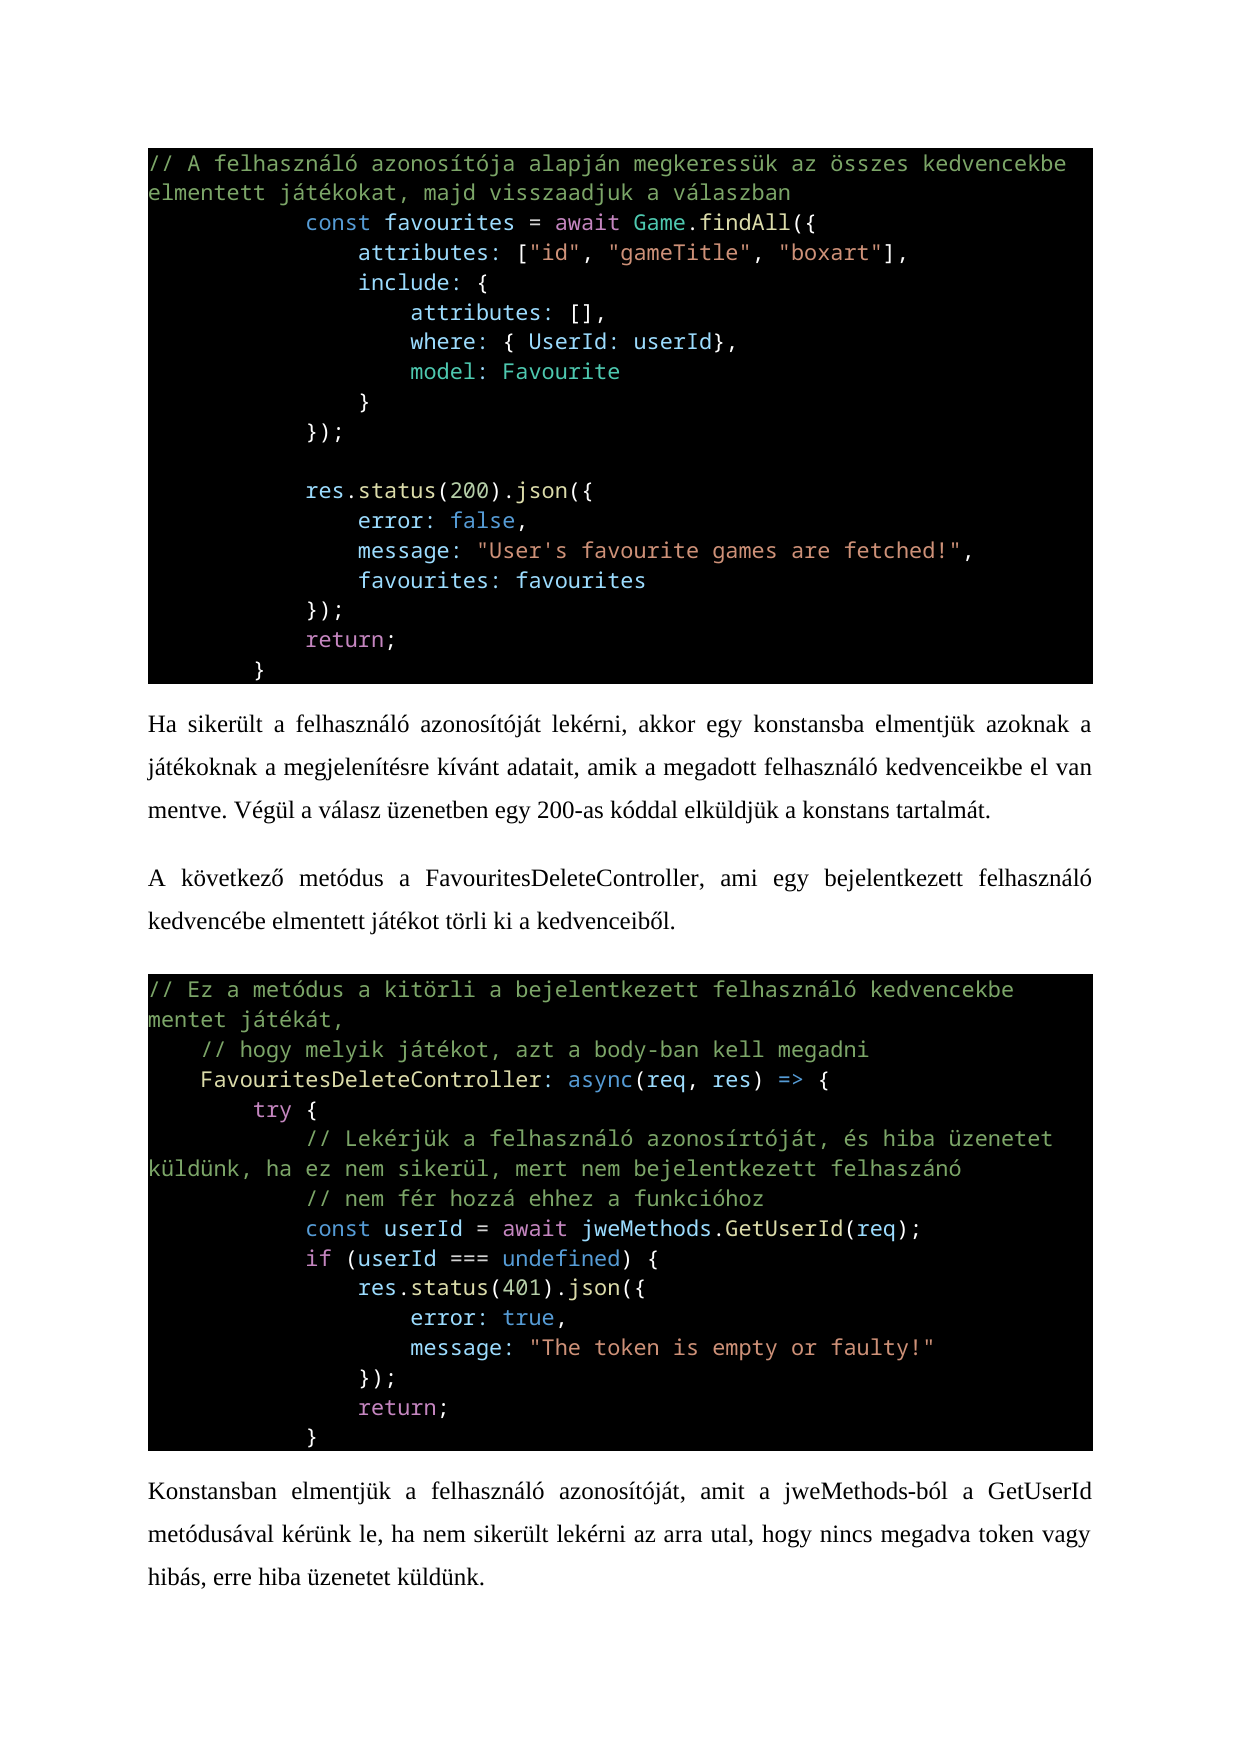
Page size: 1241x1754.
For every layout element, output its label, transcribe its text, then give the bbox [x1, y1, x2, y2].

text const favourites = await Game.findAll({ [148, 207, 1093, 237]
text } [148, 386, 1093, 416]
text if (userId === undefined) { [148, 1243, 1093, 1272]
text // nem fér hozzá ehhez a funkcióhoz [148, 1183, 1093, 1213]
text Ha sikerült a felhasználó azonosítóját lekérni, akkor egy konstansba elmentjük azoknak a játékoknak a megjelenítésre kívánt adatait, amik a megadott felhasználó kedvenceikbe el van mentve. Végül a válasz üzenetben egy 200-as kóddal elküldjük a konstans tartalmát. [148, 709, 1093, 824]
text attributes: [], [148, 297, 1093, 326]
text res.status(200).json({ [148, 475, 1093, 505]
text message: "User's favourite games are fetched!", [148, 535, 1093, 565]
text error: false, [148, 505, 1093, 535]
text // hogy melyik játékot, azt a body-ban kell megadni [148, 1034, 1093, 1064]
text }); [148, 594, 1093, 624]
text FavouritesDeleteController: async(req, res) => { [148, 1064, 1093, 1094]
text where: { UserId: userId}, [148, 326, 1093, 356]
text Konstansban elmentjük a felhasználó azonosítóját, amit a jweMethods-ból a GetUserId metódusával kérünk le, ha nem sikerült lekérni az arra utal, hogy nincs megadva token vagy hibás, erre hiba üzenetet küldünk. [148, 1476, 1093, 1591]
text }); [148, 1362, 1093, 1392]
text }); [148, 416, 1093, 446]
text favourites: favourites [148, 565, 1093, 594]
text } [148, 1421, 1093, 1451]
text const userId = await jweMethods.GetUserId(req); [148, 1213, 1093, 1243]
text try { [148, 1094, 1093, 1123]
text model: Favourite [148, 356, 1093, 386]
text error: true, [148, 1302, 1093, 1332]
text // Ez a metódus a kitörli a bejelentkezett felhasználó kedvencekbe mentet játékát, [148, 974, 1093, 1034]
text A következő metódus a FavouritesDeleteController, ami egy bejelentkezett felhasználó kedvencébe elmentett játékot törli ki a kedvenceiből. [148, 863, 1093, 935]
text } [148, 654, 1093, 684]
text attributes: ["id", "gameTitle", "boxart"], [148, 237, 1093, 267]
text return; [148, 1392, 1093, 1421]
text // Lekérjük a felhasználó azonosírtóját, és hiba üzenetet küldünk, ha ez nem sikerül, mert nem bejelentkezett felhaszánó [148, 1123, 1093, 1183]
text res.status(401).json({ [148, 1272, 1093, 1302]
text include: { [148, 267, 1093, 297]
text message: "The token is empty or faulty!" [148, 1332, 1093, 1362]
text return; [148, 624, 1093, 654]
text // A felhasználó azonosítója alapján megkeressük az összes kedvencekbe elmentett játékokat, majd visszaadjuk a válaszban [148, 148, 1093, 207]
